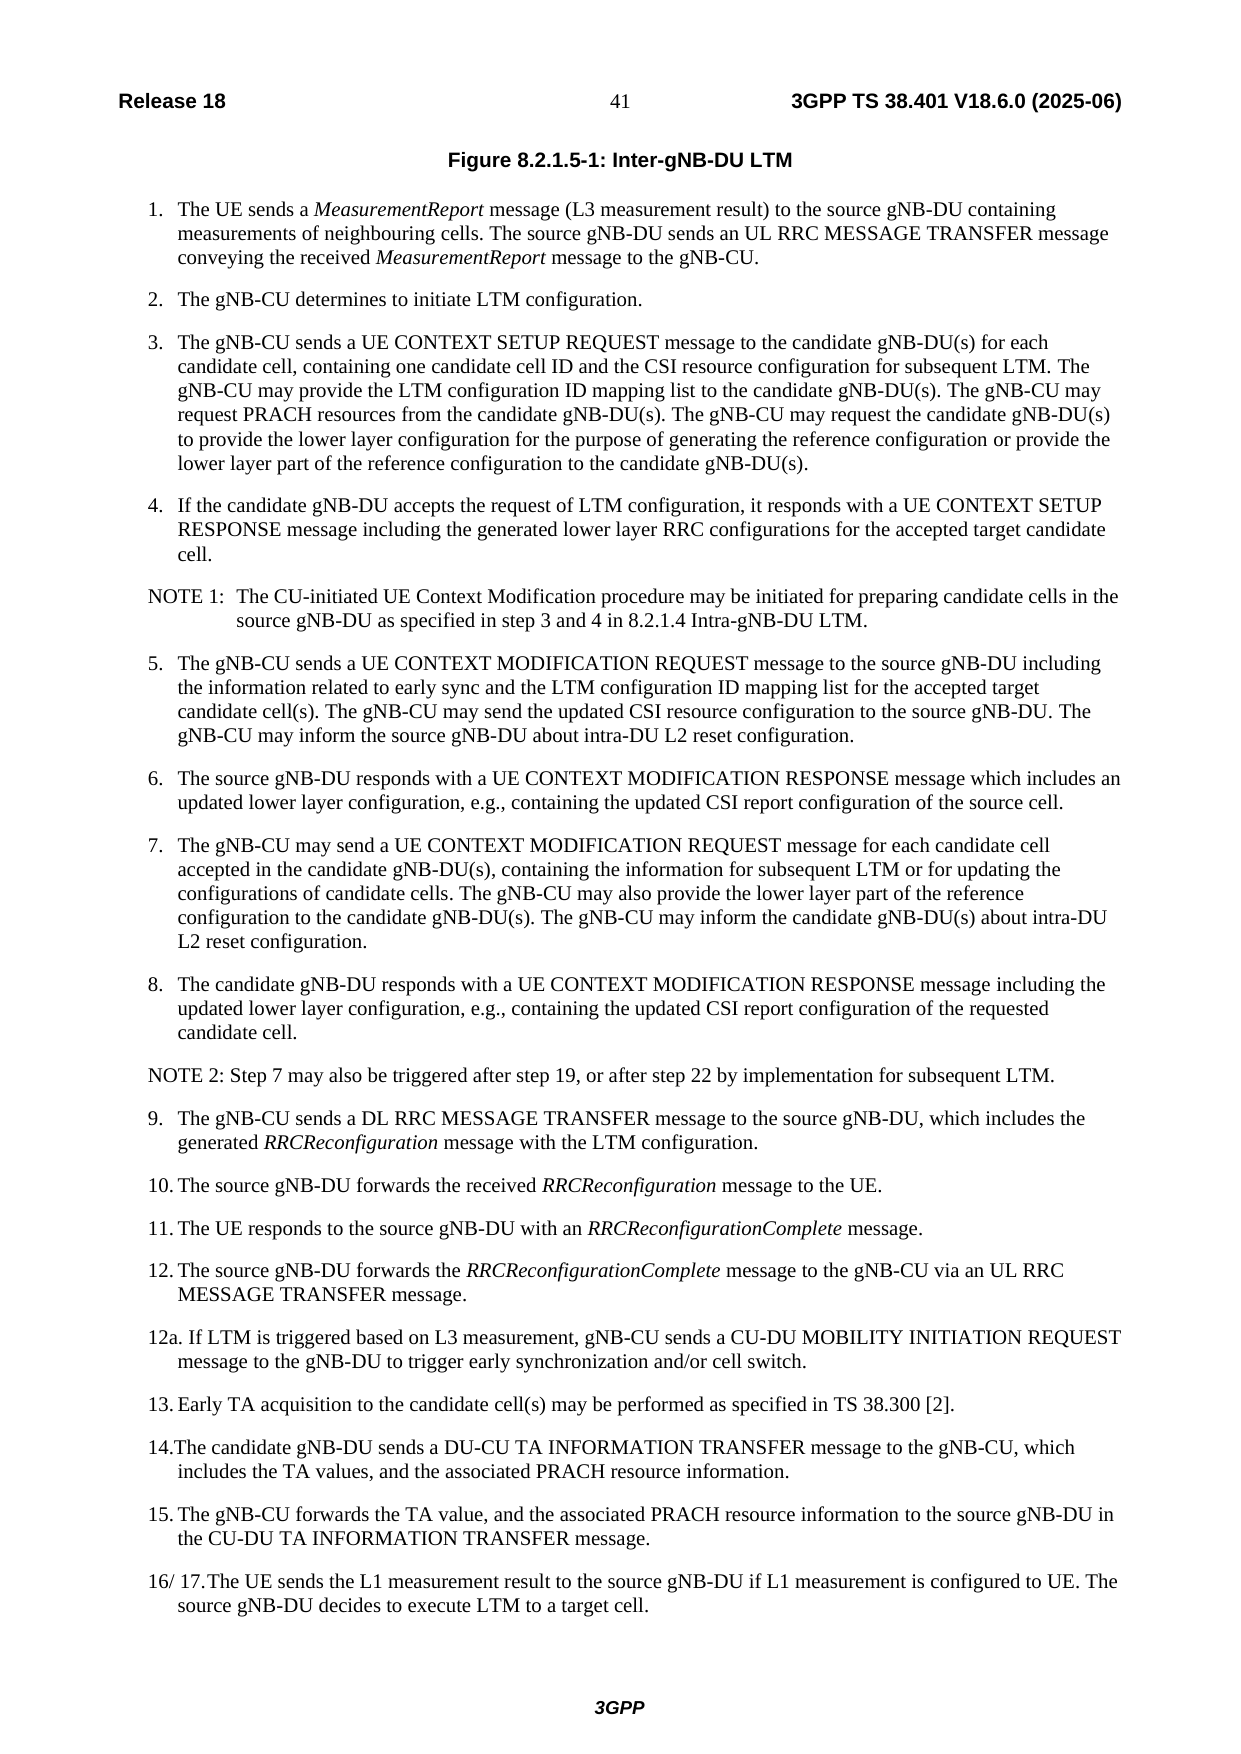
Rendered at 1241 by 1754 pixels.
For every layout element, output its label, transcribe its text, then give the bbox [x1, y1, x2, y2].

text NOTE 1: The CU-initiated UE Context Modification procedure may be initiated for preparing candidate cells in the source gNB-DU as specified in step 3 and 4 in 8.2.1.4 Intra-gNB-DU LTM. [148, 584, 1122, 632]
text 12. The source gNB-DU forwards the RRCReconfigurationComplete message to the gNB-CU via an UL RRC MESSAGE TRANSFER message. [148, 1258, 1122, 1306]
text 8. The candidate gNB-DU responds with a UE CONTEXT MODIFICATION RESPONSE message including the updated lower layer configuration, e.g., containing the updated CSI report configuration of the requested candidate cell. [148, 972, 1122, 1044]
text 12a. If LTM is triggered based on L3 measurement, gNB-CU sends a CU-DU MOBILITY INITIATION REQUEST message to the gNB-DU to trigger early synchronization and/or cell switch. [148, 1325, 1122, 1373]
text Figure 8.2.1.5-1: Inter-gNB-DU LTM [118, 147, 1122, 171]
text NOTE 2: Step 7 may also be triggered after step 19, or after step 22 by implementation for subsequent LTM. [148, 1063, 1122, 1087]
text 3. The gNB-CU sends a UE CONTEXT SETUP REQUEST message to the candidate gNB-DU(s) for each candidate cell, containing one candidate cell ID and the CSI resource configuration for subsequent LTM. The gNB-CU may provide the LTM configuration ID mapping list to the candidate gNB-DU(s). The gNB-CU may request PRACH resources from the candidate gNB-DU(s). The gNB-CU may request the candidate gNB-DU(s) to provide the lower layer configuration for the purpose of generating the reference configuration or provide the lower layer part of the reference configuration to the candidate gNB-DU(s). [148, 330, 1122, 474]
text 10. The source gNB-DU forwards the received RRCReconfiguration message to the UE. [148, 1173, 1122, 1197]
text 9. The gNB-CU sends a DL RRC MESSAGE TRANSFER message to the source gNB-DU, which includes the generated RRCReconfiguration message with the LTM configuration. [148, 1106, 1122, 1154]
text 6. The source gNB-DU responds with a UE CONTEXT MODIFICATION RESPONSE message which includes an updated lower layer configuration, e.g., containing the updated CSI report configuration of the source cell. [148, 766, 1122, 814]
text 5. The gNB-CU sends a UE CONTEXT MODIFICATION REQUEST message to the source gNB-DU including the information related to early sync and the LTM configuration ID mapping list for the accepted target candidate cell(s). The gNB-CU may send the updated CSI resource configuration to the source gNB-DU. The gNB-CU may inform the source gNB-DU about intra-DU L2 reset configuration. [148, 651, 1122, 747]
text 13. Early TA acquisition to the candidate cell(s) may be performed as specified in TS 38.300 [2]. [148, 1392, 1122, 1416]
text 7. The gNB-CU may send a UE CONTEXT MODIFICATION REQUEST message for each candidate cell accepted in the candidate gNB-DU(s), containing the information for subsequent LTM or for updating the configurations of candidate cells. The gNB-CU may also provide the lower layer part of the reference configuration to the candidate gNB-DU(s). The gNB-CU may inform the candidate gNB-DU(s) about intra-DU L2 reset configuration. [148, 833, 1122, 953]
text 14.The candidate gNB-DU sends a DU-CU TA INFORMATION TRANSFER message to the gNB-CU, which includes the TA values, and the associated PRACH resource information. [148, 1435, 1122, 1483]
text 1. The UE sends a MeasurementReport message (L3 measurement result) to the source gNB-DU containing measurements of neighbouring cells. The source gNB-DU sends an UL RRC MESSAGE TRANSFER message conveying the received MeasurementReport message to the gNB-CU. [148, 196, 1122, 269]
text 2. The gNB-CU determines to initiate LTM configuration. [148, 287, 1122, 311]
text 15. The gNB-CU forwards the TA value, and the associated PRACH resource information to the source gNB-DU in the CU-DU TA INFORMATION TRANSFER message. [148, 1502, 1122, 1550]
text 16/ 17. The UE sends the L1 measurement result to the source gNB-DU if L1 measurement is configured to UE. The source gNB-DU decides to execute LTM to a target cell. [148, 1569, 1122, 1617]
text 11. The UE responds to the source gNB-DU with an RRCReconfigurationComplete message. [148, 1216, 1122, 1239]
text 4. If the candidate gNB-DU accepts the request of LTM configuration, it responds with a UE CONTEXT SETUP RESPONSE message including the generated lower layer RRC configurations for the accepted target candidate cell. [148, 493, 1122, 566]
